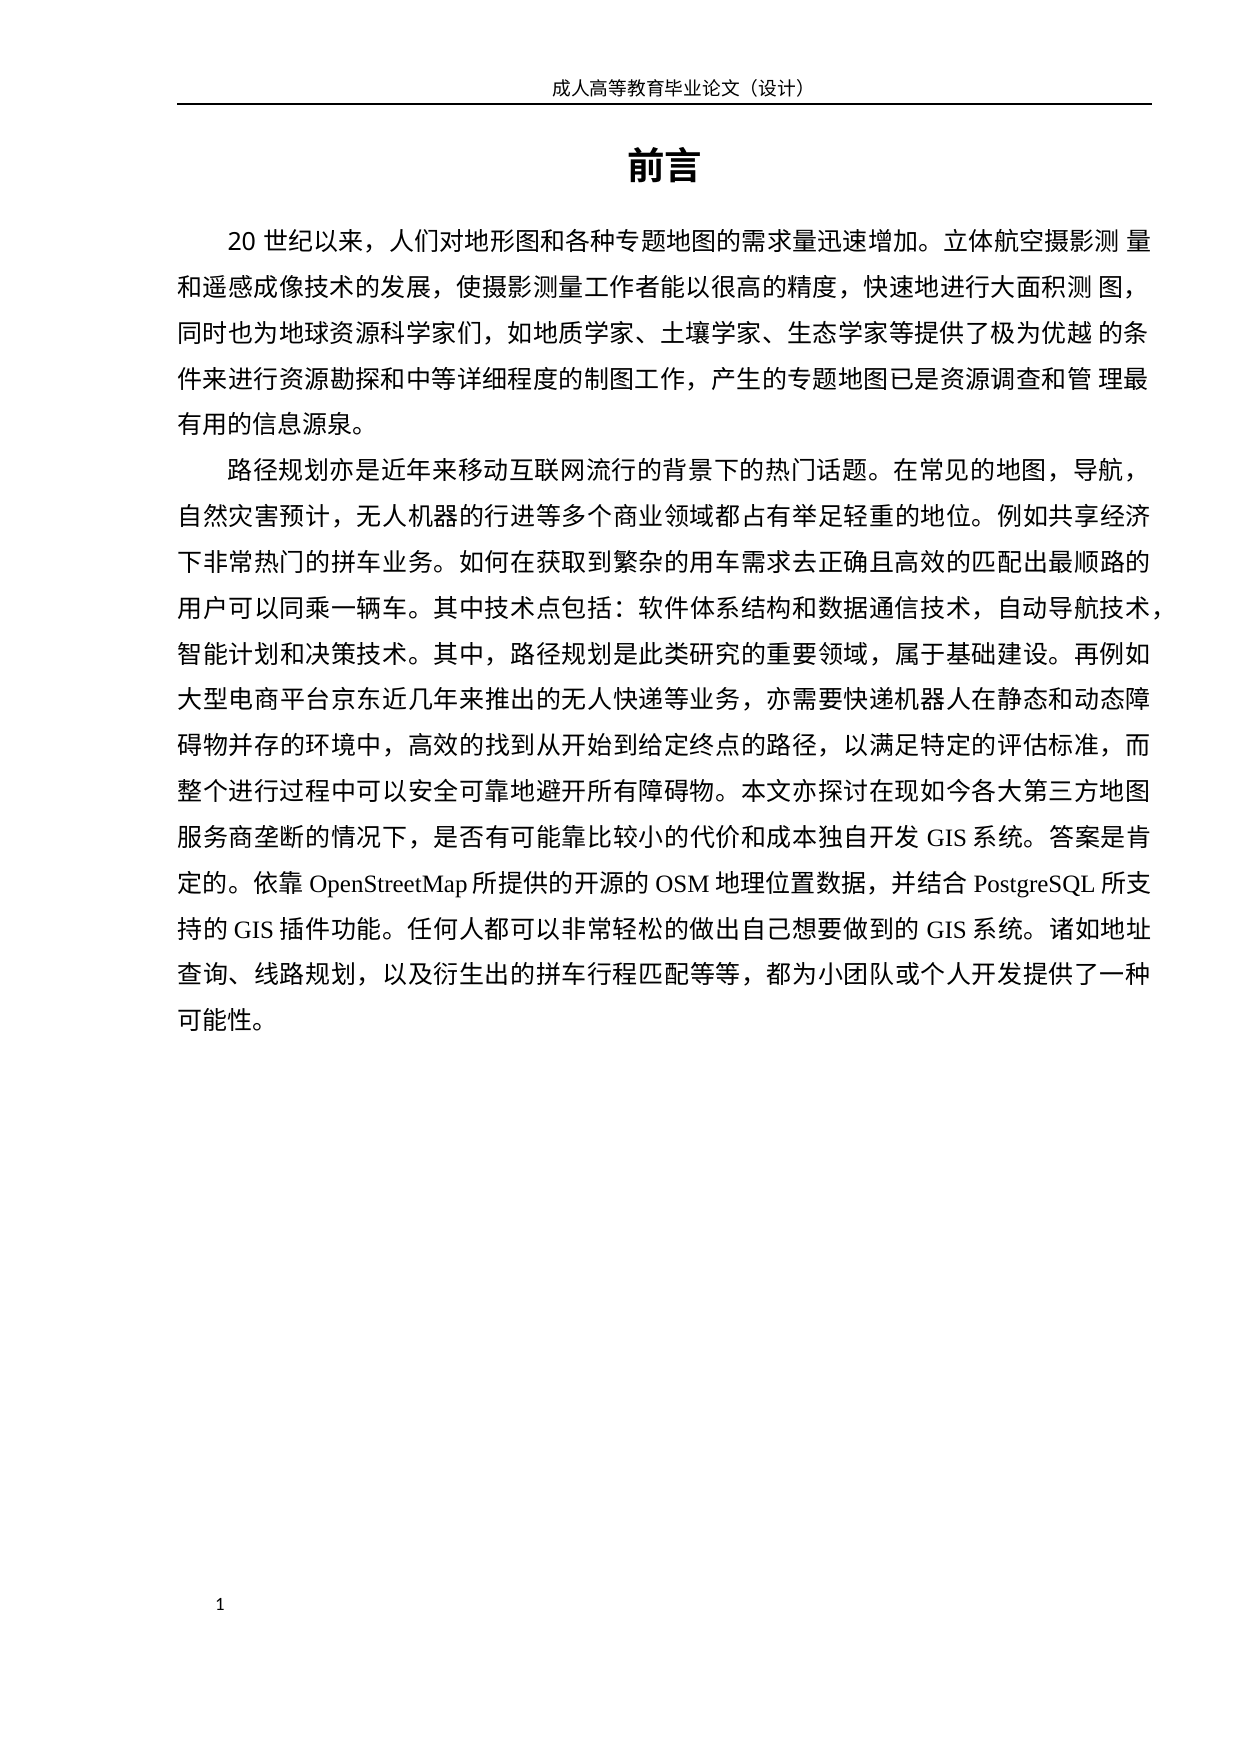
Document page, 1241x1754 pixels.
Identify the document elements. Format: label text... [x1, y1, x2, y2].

text 20 世纪以来，人们对地形图和各种专题地图的需求量迅速增加。立体航空摄影测 量和遥感成像技术的发展，使摄影测量工作者能以很高的精度，快速地进行大面积测 图，同时也为地球资源科学家们，如地质学家、土壤学家、生态学家等提供了极为优越 的条件来进行资源勘探和中等详细程度的制图工作，产生的专题地图已是资源调查和管 理最有用的信息源泉。 [177, 214, 1152, 443]
subtitle 前言 [177, 143, 1152, 189]
text 路径规划亦是近年来移动互联网流行的背景下的热门话题。在常见的地图，导航，自然灾害预计，无人机器的行进等多个商业领域都占有举足轻重的地位。例如共享经济下非常热门的拼车业务。如何在获取到繁杂的用车需求去正确且高效的匹配出最顺路的用户可以同乘一辆车。其中技术点包括：软件体系结构和数据通信技术，自动导航技术，智能计划和决策技术。其中，路径规划是此类研究的重要领域，属于基础建设。再例如大型电商平台京东近几年来推出的无人快递等业务，亦需要快递机器人在静态和动态障碍物并存的环境中，高效的找到从开始到给定终点的路径，以满足特定的评估标准，而整个进行过程中可以安全可靠地避开所有障碍物。本文亦探讨在现如今各大第三方地图服务商垄断的情况下，是否有可能靠比较小的代价和成本独自开发GIS系统。答案是肯定的。依靠OpenStreetMap所提供的开源的OSM地理位置数据，并结合PostgreSQL所支持的GIS插件功能。任何人都可以非常轻松的做出自己想要做到的GIS系统。诸如地址查询、线路规划，以及衍生出的拼车行程匹配等等，都为小团队或个人开发提供了一种可能性。 [177, 443, 1152, 1039]
